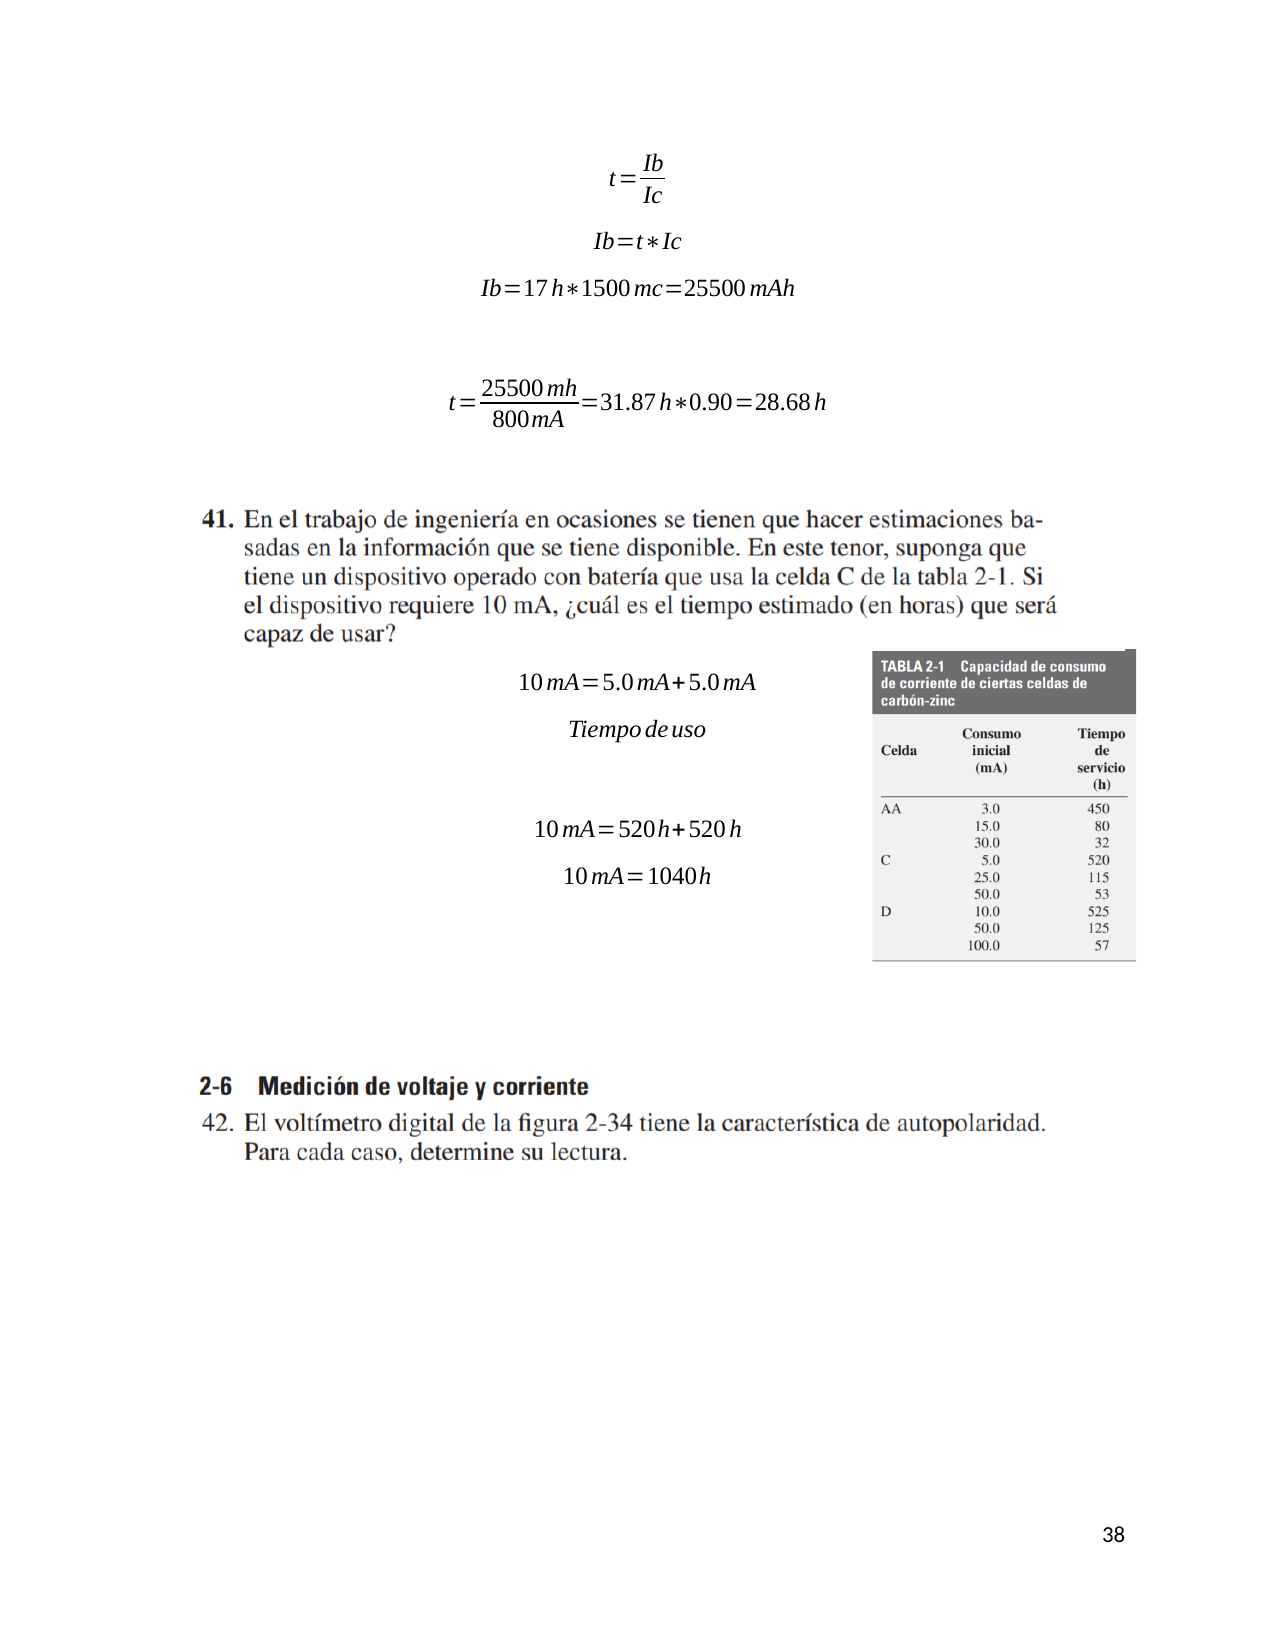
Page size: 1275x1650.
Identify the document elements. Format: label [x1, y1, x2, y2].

picture [150, 1067, 1125, 1201]
picture [150, 505, 1137, 962]
